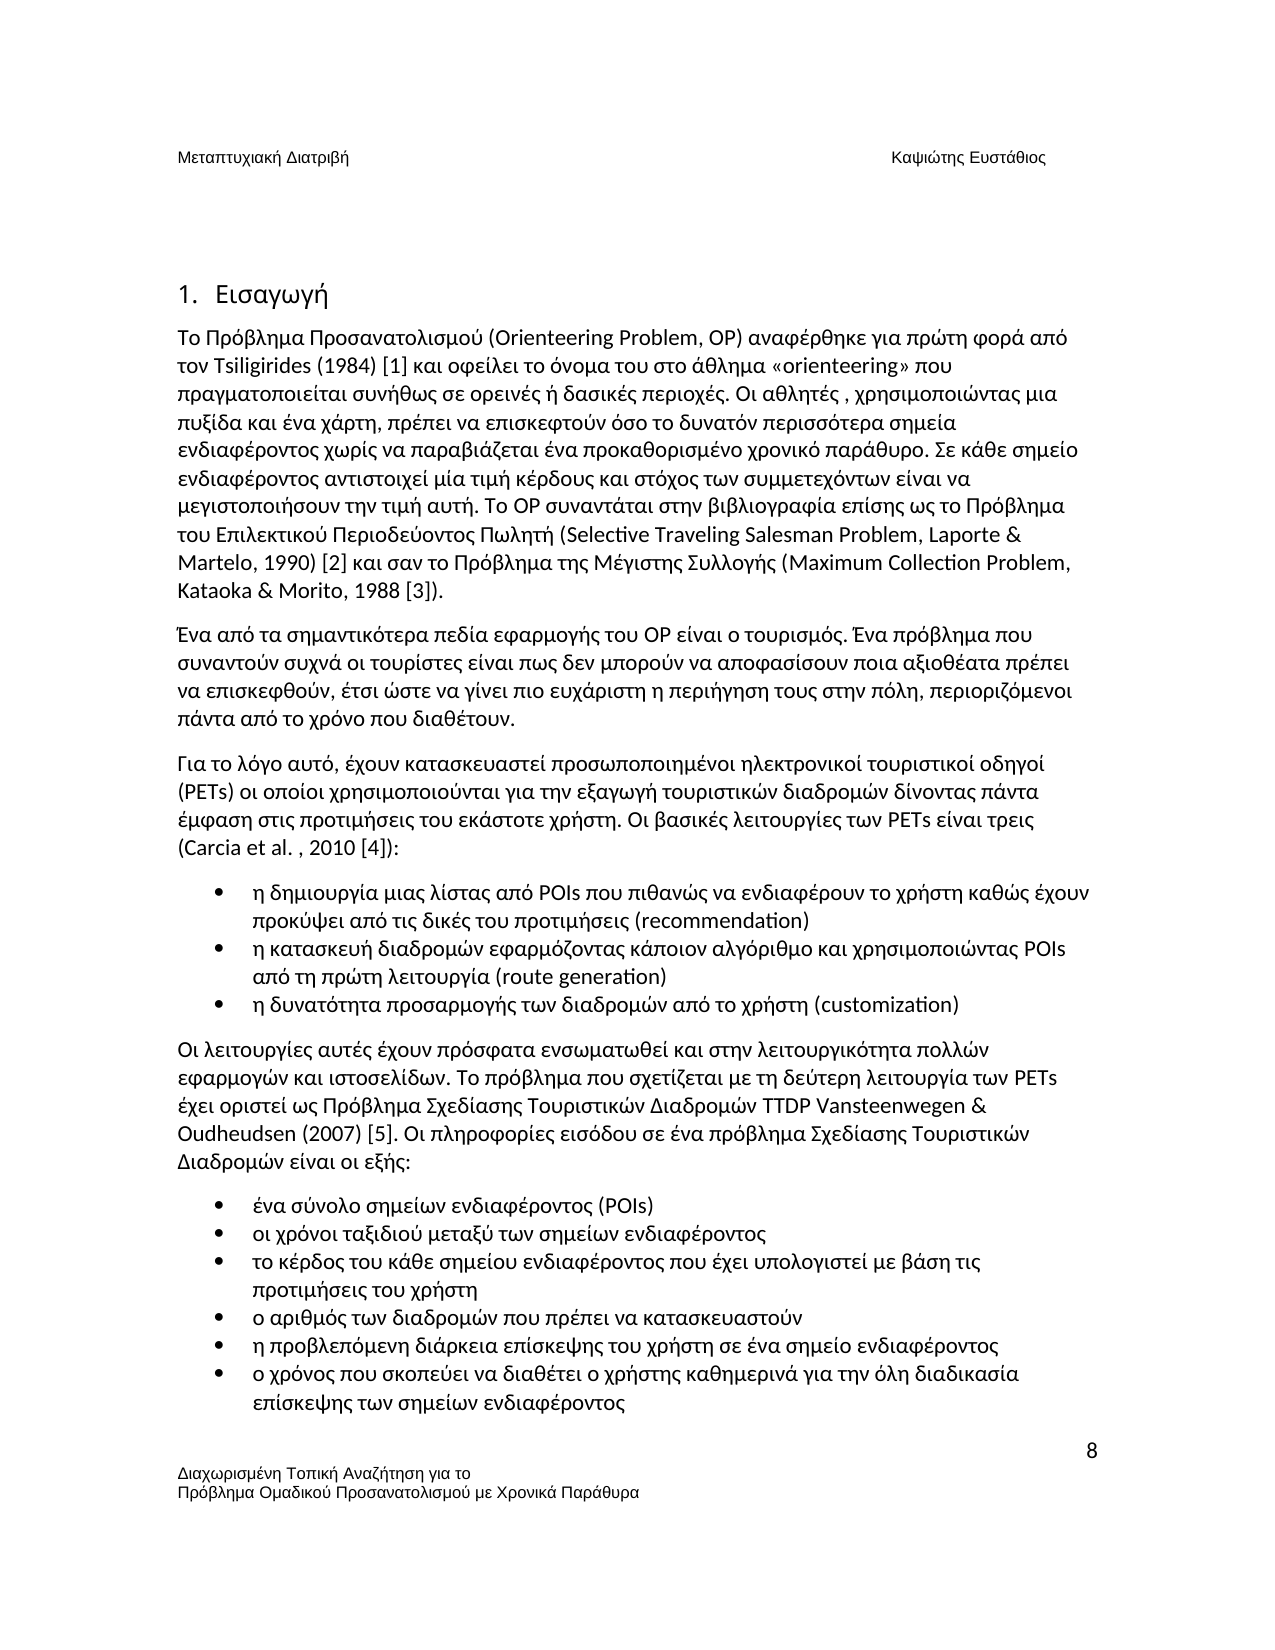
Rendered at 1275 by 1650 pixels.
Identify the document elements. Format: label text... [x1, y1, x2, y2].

text Οι λειτουργίες αυτές έχουν πρόσφατα ενσωματωθεί και στην λειτουργικότητα πολλών εφαρμογών και ιστοσελίδων. Το πρόβλημα που σχετίζεται με τη δεύτερη λειτουργία των PETs έχει οριστεί ως Πρόβλημα Σχεδίασης Τουριστικών Διαδρομών TTDP Vansteenwegen & Oudheudsen (2007). Οι πληροφορίες εισόδου σε ένα πρόβλημα Σχεδίασης Τουριστικών Διαδρομών είναι οι εξής: [177, 1035, 1098, 1175]
list ένα σύνολο σημείων ενδιαφέροντος (POIs) [215, 1191, 1098, 1219]
text Για το λόγο αυτό, έχουν κατασκευαστεί προσωποποιημένοι ηλεκτρονικοί τουριστικοί οδηγοί (PETs) οι οποίοι χρησιμοποιούνται για την εξαγωγή τουριστικών διαδρομών δίνοντας πάντα έμφαση στις προτιμήσεις του εκάστοτε χρήστη. Οι βασικές λειτουργίες των PETs είναι τρεις (Carcia et al. , 2010): [177, 749, 1098, 861]
list οι χρόνοι ταξιδιού μεταξύ των σημείων ενδιαφέροντος [215, 1219, 1098, 1247]
list η δημιουργία μιας λίστας από POIs που πιθανώς να ενδιαφέρουν το χρήστη καθώς έχουν προκύψει από τις δικές του προτιμήσεις (recommendation) [215, 878, 1098, 934]
list η προβλεπόμενη διάρκεια επίσκεψης του χρήστη σε ένα σημείο ενδιαφέροντος [215, 1332, 1098, 1359]
subtitle Εισαγωγή [177, 277, 1098, 311]
list ο χρόνος που σκοπεύει να διαθέτει ο χρήστης καθημερινά για την όλη διαδικασία επίσκεψης των σημείων ενδιαφέροντος [215, 1359, 1098, 1416]
list ο αριθμός των διαδρομών που πρέπει να κατασκευαστούν [215, 1303, 1098, 1332]
list η κατασκευή διαδρομών εφαρμόζοντας κάποιον αλγόριθμο και χρησιμοποιώντας POIs από τη πρώτη λειτουργία (route generation) [215, 934, 1098, 990]
text Το Πρόβλημα Προσανατολισμού (Orienteering Problem, OP) αναφέρθηκε για πρώτη φορά από τον Tsiligirides (1984) και οφείλει το όνομα του στο άθλημα «orienteering» που πραγματοποιείται συνήθως σε ορεινές ή δασικές περιοχές. Οι αθλητές , χρησιμοποιώντας μια πυξίδα και ένα χάρτη, πρέπει να επισκεφτούν όσο το δυνατόν περισσότερα σημεία ενδιαφέροντος χωρίς να παραβιάζεται ένα προκαθορισμένο χρονικό παράθυρο. Σε κάθε σημείο ενδιαφέροντος αντιστοιχεί μία τιμή κέρδους και στόχος των συμμετεχόντων είναι να μεγιστοποιήσουν την τιμή αυτή. Το OP συναντάται στην βιβλιογραφία επίσης ως το Πρόβλημα του Επιλεκτικού Περιοδεύοντος Πωλητή (Selective Traveling Salesman Problem, Laporte & Martelo, 1990) και σαν το Πρόβλημα της Μέγιστης Συλλογής (Maximum Collection Problem, Kataoka & Morito, 1988). [177, 323, 1098, 604]
text Ένα από τα σημαντικότερα πεδία εφαρμογής του OP είναι ο τουρισμός. Ένα πρόβλημα που συναντούν συχνά οι τουρίστες είναι πως δεν μπορούν να αποφασίσουν ποια αξιοθέατα πρέπει να επισκεφθούν, έτσι ώστε να γίνει πιο ευχάριστη η περιήγηση τους στην πόλη, περιοριζόμενοι πάντα από το χρόνο που διαθέτουν. [177, 620, 1098, 732]
list το κέρδος του κάθε σημείου ενδιαφέροντος που έχει υπολογιστεί με βάση τις προτιμήσεις του χρήστη [215, 1247, 1098, 1303]
list η δυνατότητα προσαρμογής των διαδρομών από το χρήστη (customization) [215, 990, 1098, 1018]
